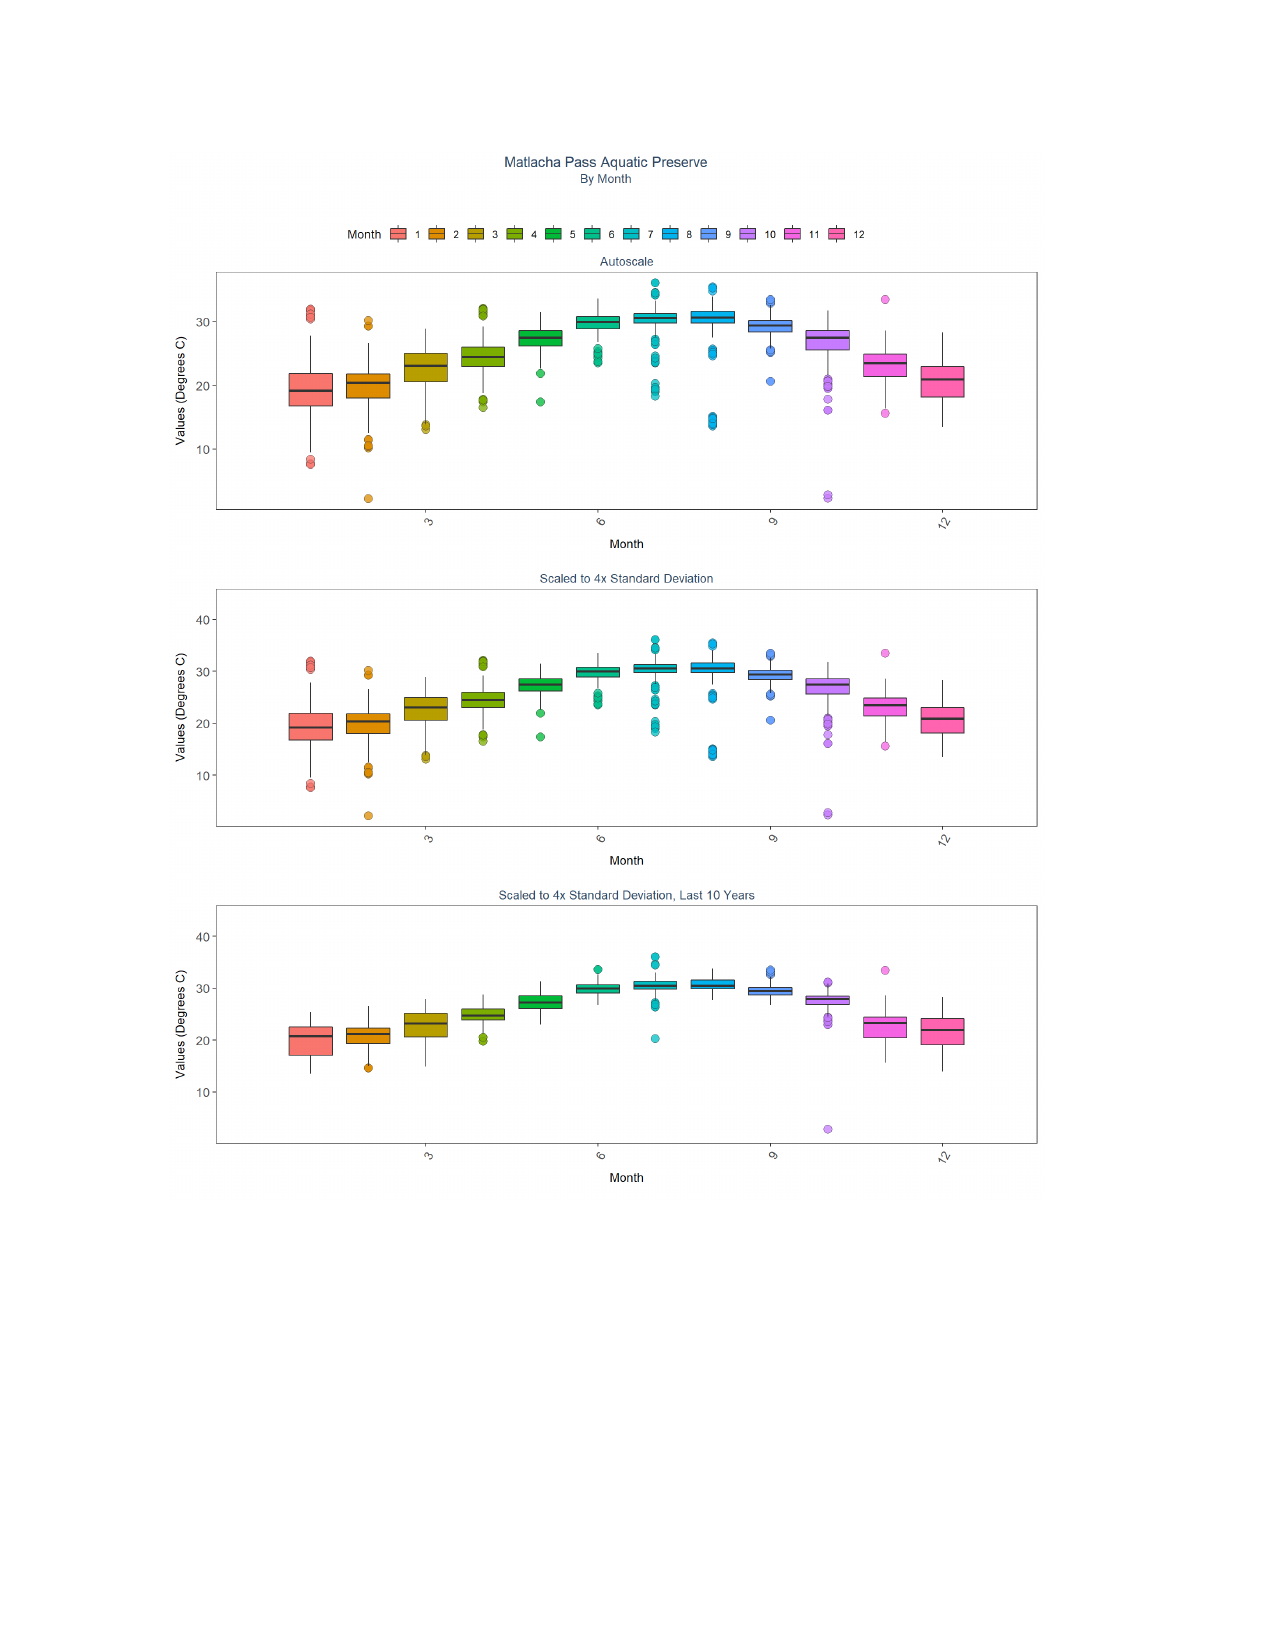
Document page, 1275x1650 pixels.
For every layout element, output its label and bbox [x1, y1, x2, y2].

picture [168, 150, 1044, 1200]
